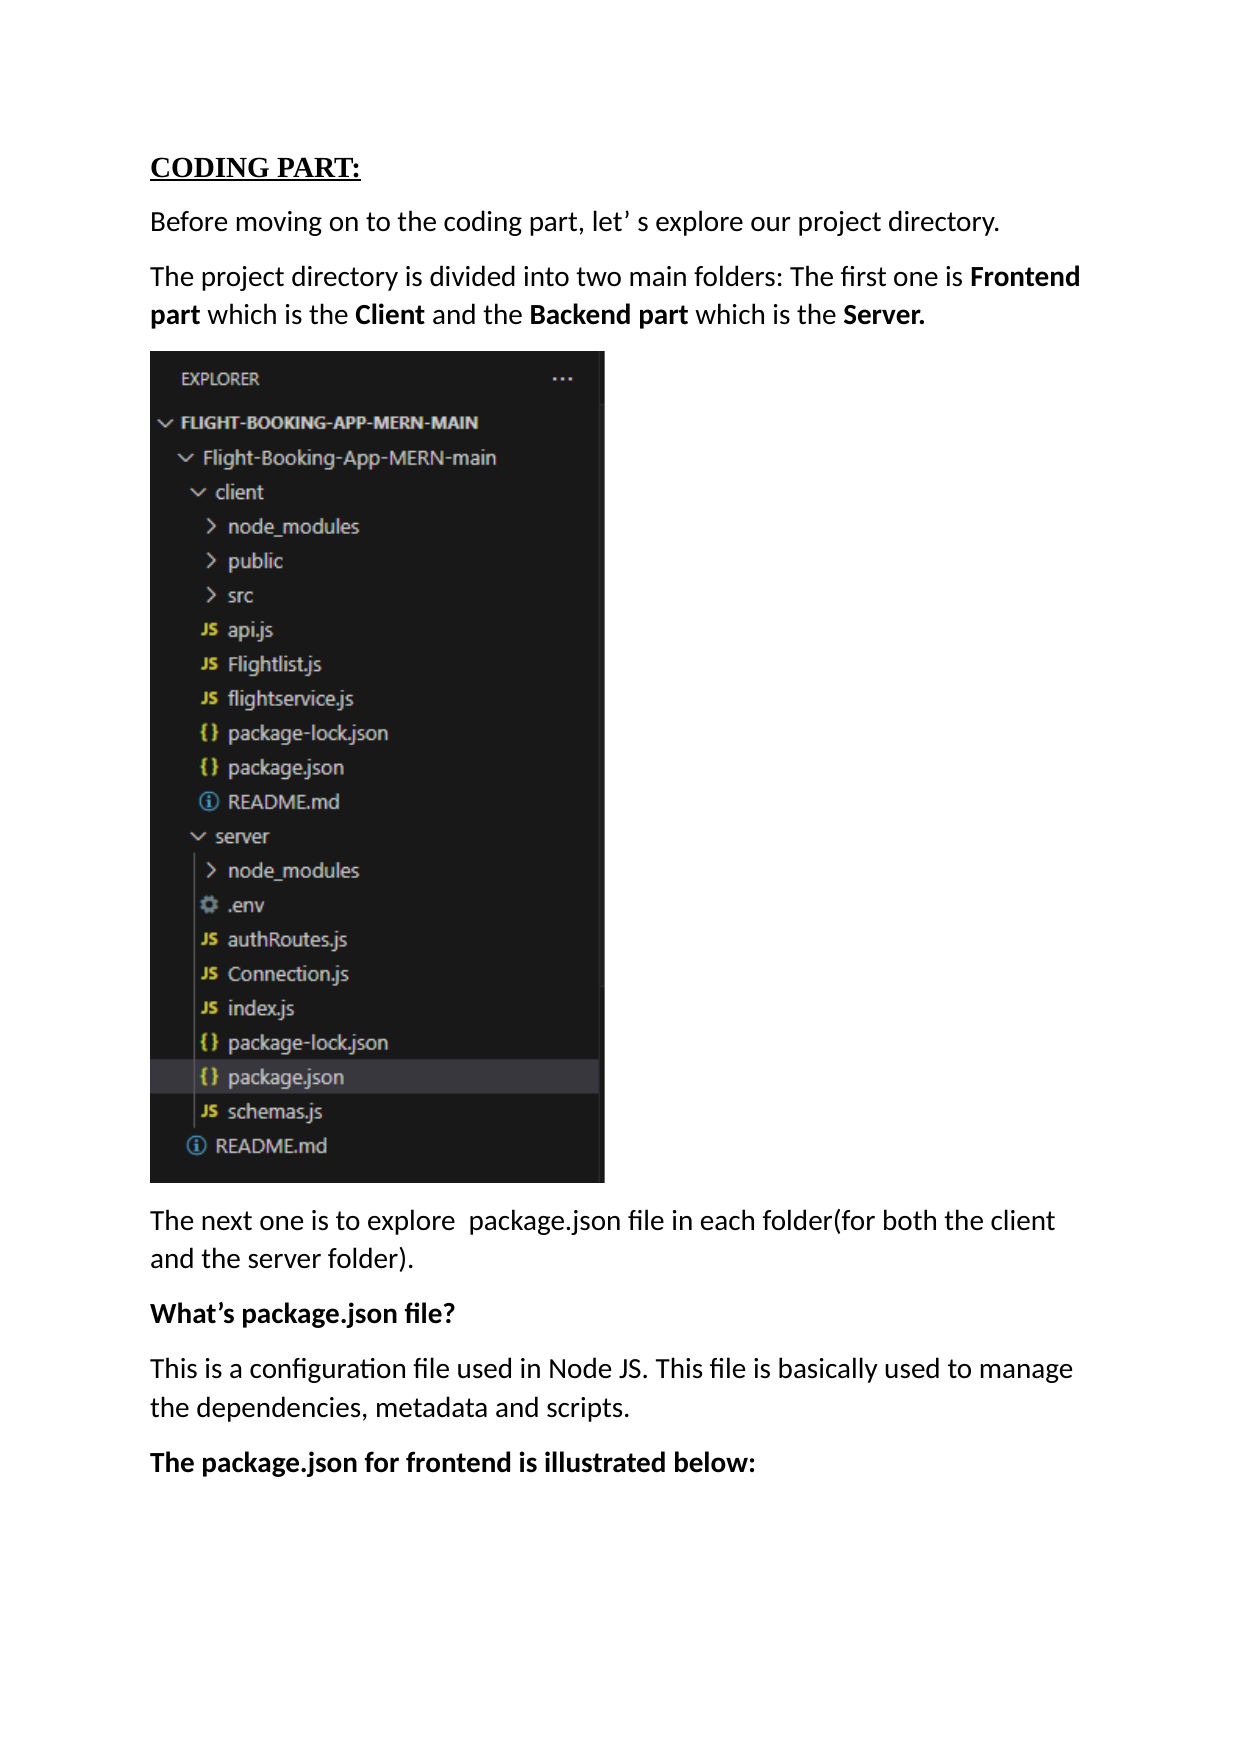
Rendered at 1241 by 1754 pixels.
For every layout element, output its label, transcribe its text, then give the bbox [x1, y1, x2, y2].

text This is a configuration file used in Node JS. This file is basically used to manage the dependencies, metadata and scripts. [150, 1350, 1090, 1424]
text The project directory is divided into two main folders: The first one is Frontend part which is the Client and the Backend part which is the Server. [150, 258, 1090, 332]
text CODING PART: [150, 150, 1090, 183]
text What’s package.json file? [150, 1295, 1090, 1331]
text Before moving on to the coding part, let’ s explore our project directory. [150, 203, 1090, 238]
text The package.json for frontend is illustrated below: [150, 1444, 1090, 1479]
picture [150, 351, 605, 1183]
text The next one is to explore package.json file in each folder(for both the client and the server folder). [150, 1202, 1090, 1276]
